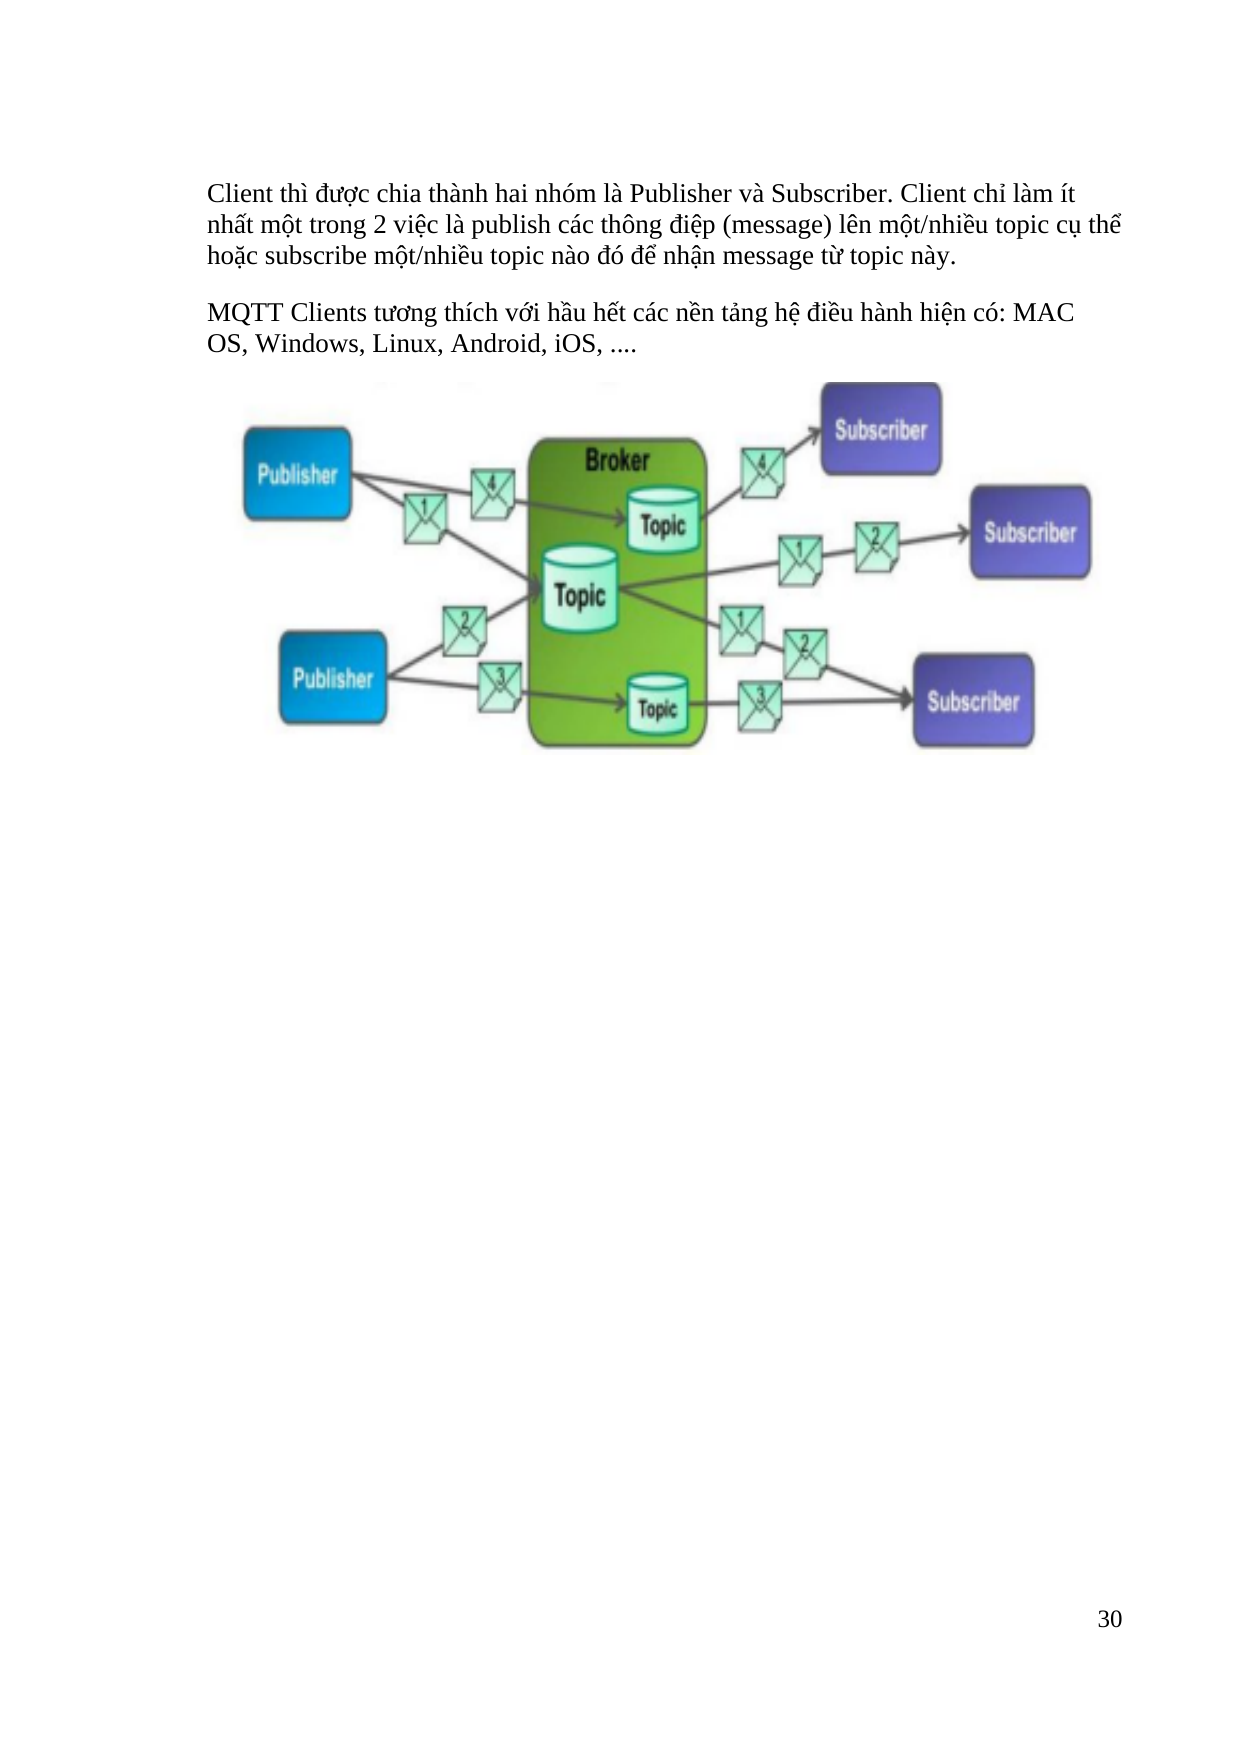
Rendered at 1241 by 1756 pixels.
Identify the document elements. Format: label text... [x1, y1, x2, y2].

text Client thì được chia thành hai nhóm là Publisher và Subscriber. Client chỉ làm ít nhất một trong 2 việc là publish các thông điệp (message) lên một/nhiều topic cụ thể hoặc subscribe một/nhiều topic nào đó để nhận message từ topic này. [207, 177, 1122, 271]
picture [223, 382, 1106, 755]
text MQTT Clients tương thích với hầu hết các nền tảng hệ điều hành hiện có: MAC OS, Windows, Linux, Android, iOS, .... [637, 296, 1122, 358]
